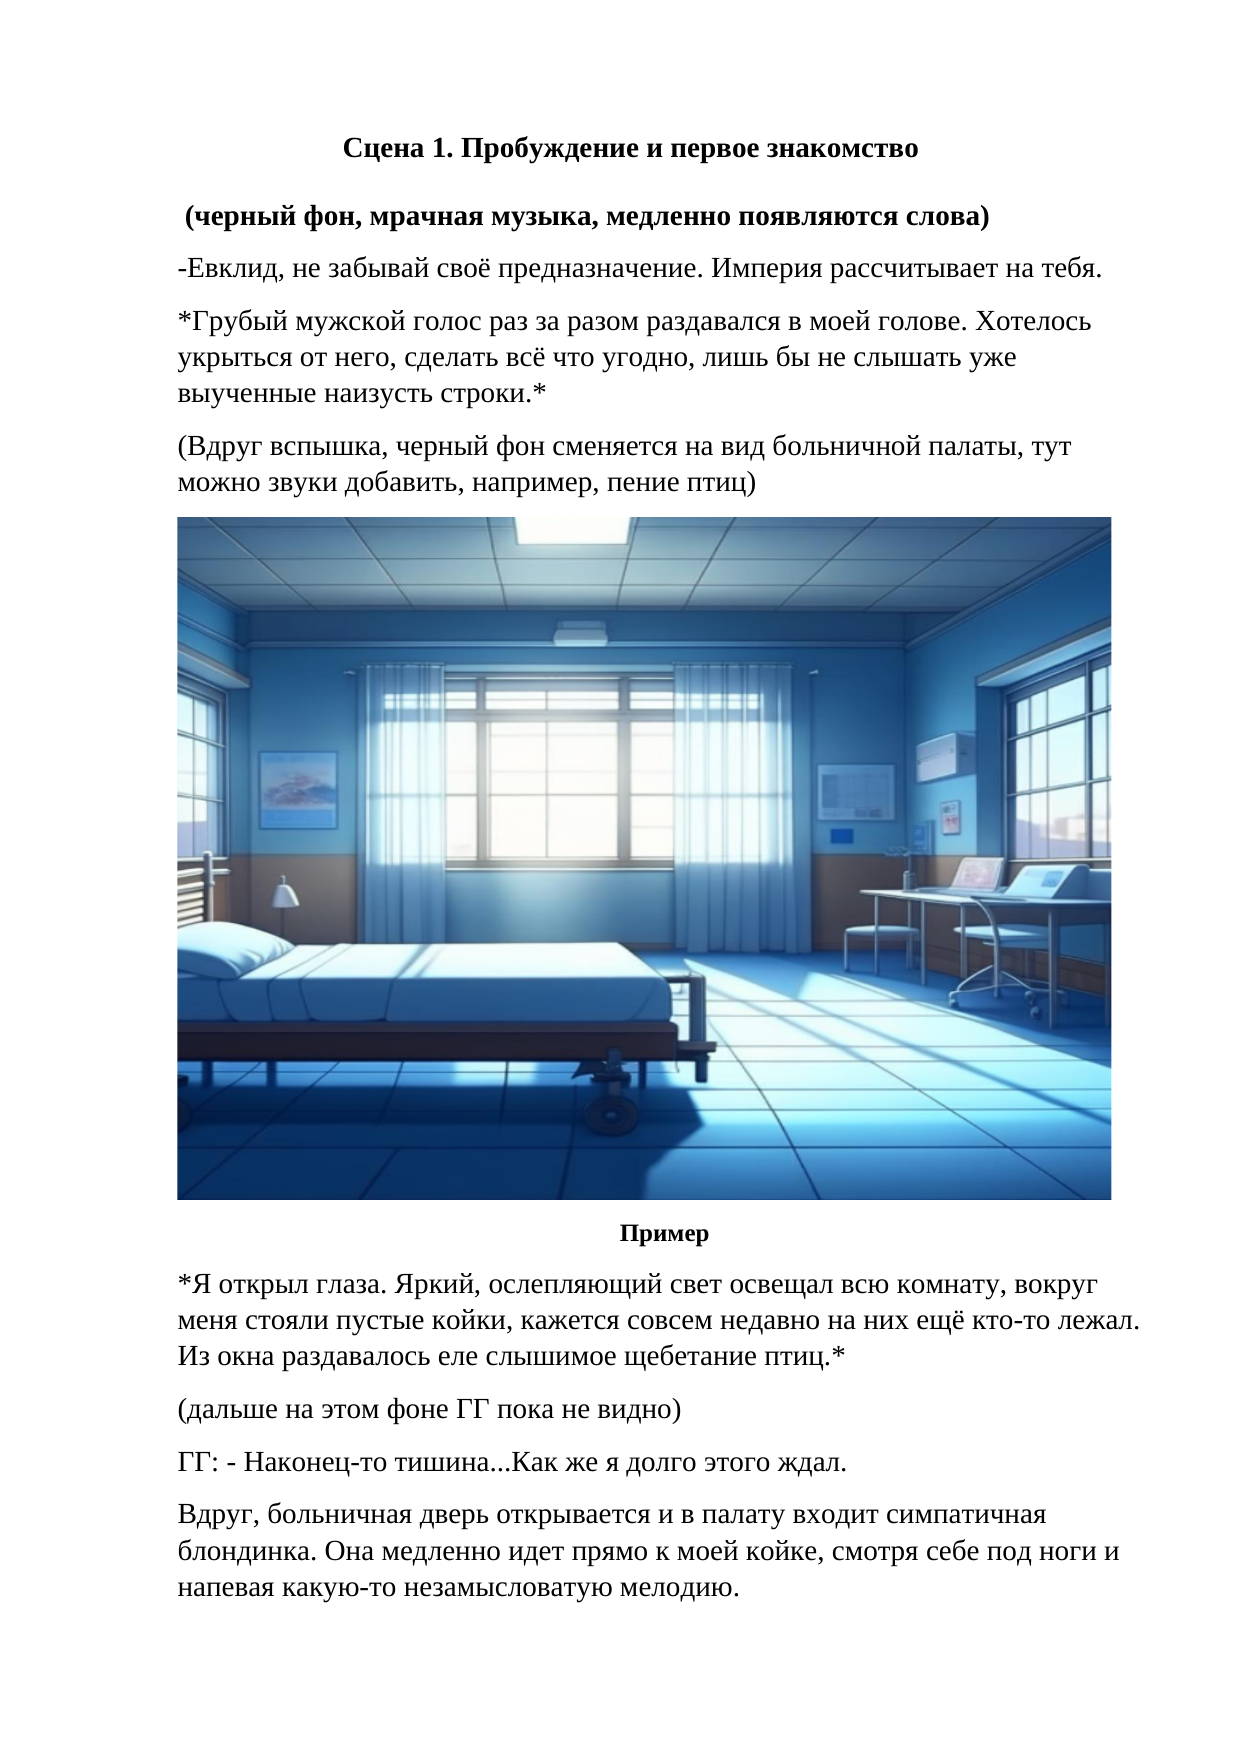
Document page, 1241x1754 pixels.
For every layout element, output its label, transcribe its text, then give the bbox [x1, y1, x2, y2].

text (Вдруг вспышка, черный фон сменяется на вид больничной палаты, тут можно звуки добавить, например, пение птиц) [177, 428, 1152, 498]
text *Грубый мужской голос раз за разом раздавался в моей голове. Хотелось укрыться от него, сделать всё что угодно, лишь бы не слышать уже выученные наизусть строки.* [177, 303, 1152, 409]
text (дальше на этом фоне ГГ пока не видно) [177, 1391, 1152, 1424]
text Вдруг, больничная дверь открывается и в палату входит симпатичная блондинка. Она медленно идет прямо к моей койке, смотря себе под ноги и напевая какую-то незамысловатую мелодию. [177, 1497, 1152, 1602]
text -Евклид, не забывай своё предназначение. Империя рассчитывает на тебя. [177, 250, 1152, 284]
text (черный фон, мрачная музыка, медленно появляются слова) [177, 198, 1152, 231]
text Сцена 1. Пробуждение и первое знакомство [342, 131, 987, 164]
text *Я открыл глаза. Яркий, ослепляющий свет освещал всю комнату, вокруг меня стояли пустые койки, кажется совсем недавно на них ещё кто-то лежал. Из окна раздавалось еле слышимое щебетание птиц.* [177, 1266, 1152, 1372]
picture [177, 517, 1112, 1200]
text ГГ: - Наконец-то тишина...Как же я долго этого ждал. [177, 1444, 1152, 1477]
text Пример [177, 1218, 1152, 1247]
